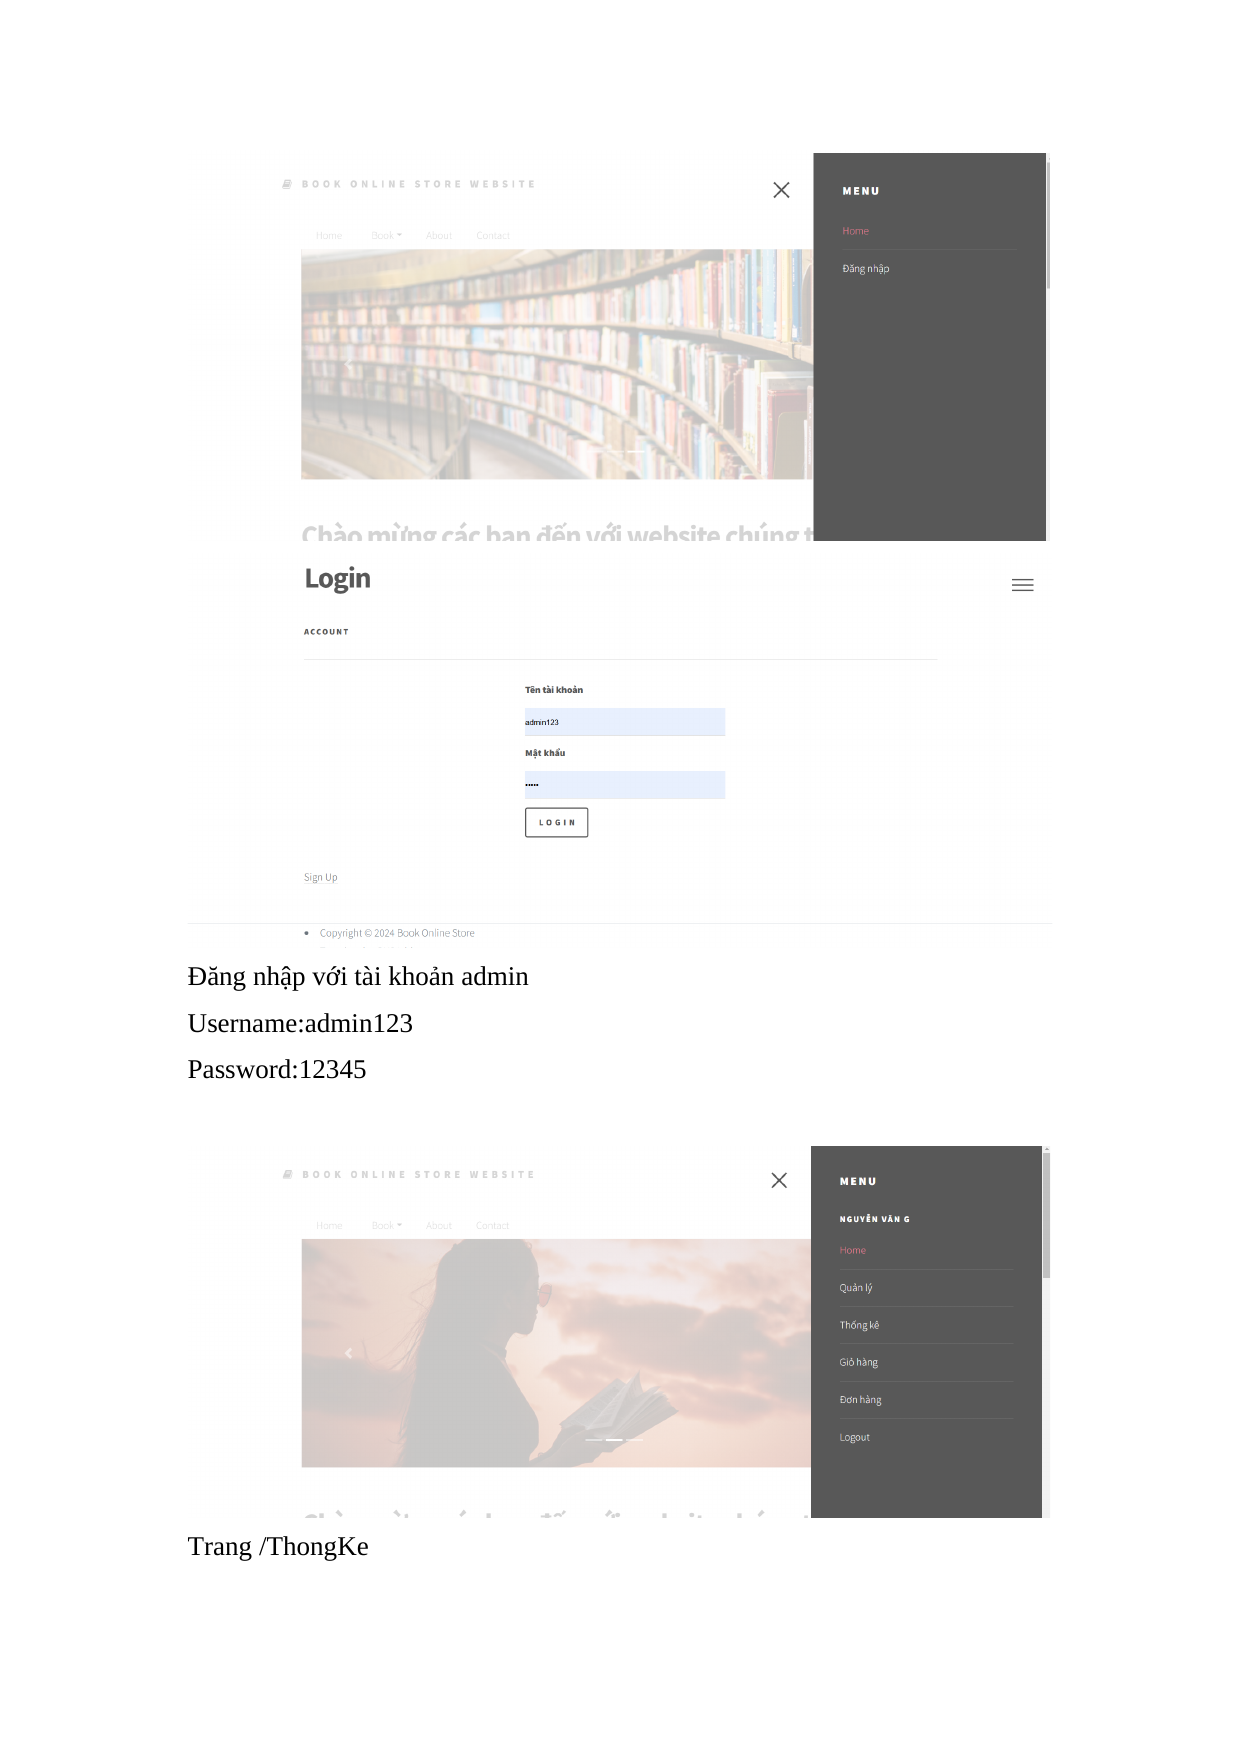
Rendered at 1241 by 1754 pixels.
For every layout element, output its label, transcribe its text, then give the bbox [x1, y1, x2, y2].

text Trang /ThongKe [187, 1530, 1053, 1562]
picture [187, 150, 1050, 541]
picture [187, 553, 1053, 948]
picture [187, 1146, 1050, 1518]
text Đăng nhập với tài khoản admin [187, 960, 1053, 991]
text Username:admin123 [187, 1007, 1053, 1038]
text Password:12345 [187, 1053, 1053, 1085]
